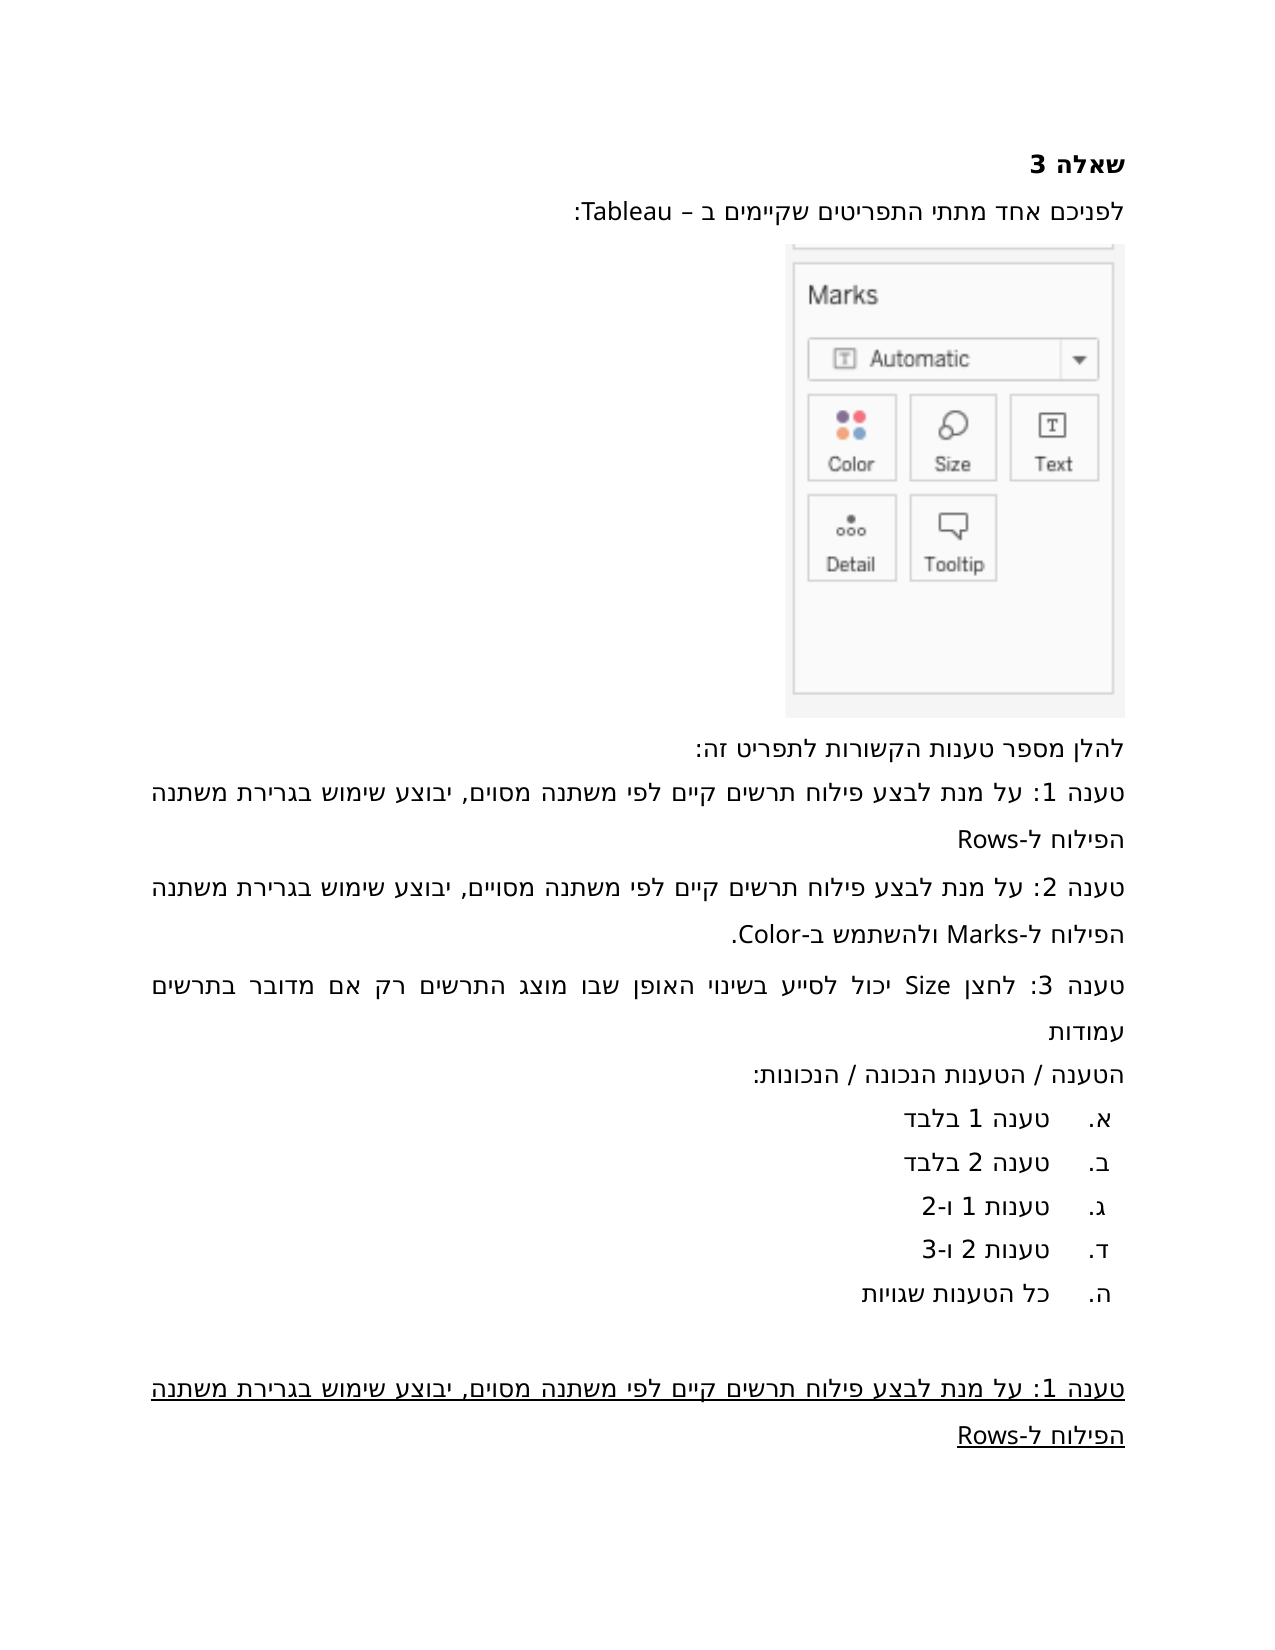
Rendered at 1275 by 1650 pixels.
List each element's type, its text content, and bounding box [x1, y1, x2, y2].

text טענה 1: על מנת לבצע פילוח תרשים קיים לפי משתנה מסוים, יבוצע שימוש בגרירת משתנה הפילוח ל-Rows [150, 1374, 1125, 1399]
list טענה 1 בלבד [150, 1104, 1087, 1133]
text הטענה / הטענות הנכונה / הנכונות: [150, 1060, 1125, 1089]
list טענות 2 ו-3 [150, 1235, 1087, 1264]
text טענה 3: לחצן Size יכול לסייע בשינוי האופן שבו מוצג התרשים רק אם מדובר בתרשים עמודות [150, 968, 1125, 1046]
list טענה 2 בלבד [150, 1148, 1087, 1177]
picture [785, 244, 1125, 718]
text שאלה 3 [150, 150, 1125, 179]
list כל הטענות שגויות [150, 1279, 1087, 1308]
list טענות 1 ו-2 [150, 1192, 1087, 1221]
text טענה 2: על מנת לבצע פילוח תרשים קיים לפי משתנה מסויים, יבוצע שימוש בגרירת משתנה הפילוח ל-Marks ולהשתמש ב-Color. [150, 873, 1125, 951]
text טענה 1: על מנת לבצע פילוח תרשים קיים לפי משתנה מסוים, יבוצע שימוש בגרירת משתנה הפילוח ל-Rows [150, 778, 1125, 856]
text לפניכם אחד מתתי התפריטים שקיימים ב – Tableau: [150, 194, 1125, 228]
text טענה 1: על מנת לבצע פילוח תרשים קיים לפי משתנה מסוים, יבוצע שימוש בגרירת משתנה הפילוח ל-Rows [150, 1400, 1125, 1452]
text להלן מספר טענות הקשורות לתפריט זה: [150, 735, 1125, 764]
